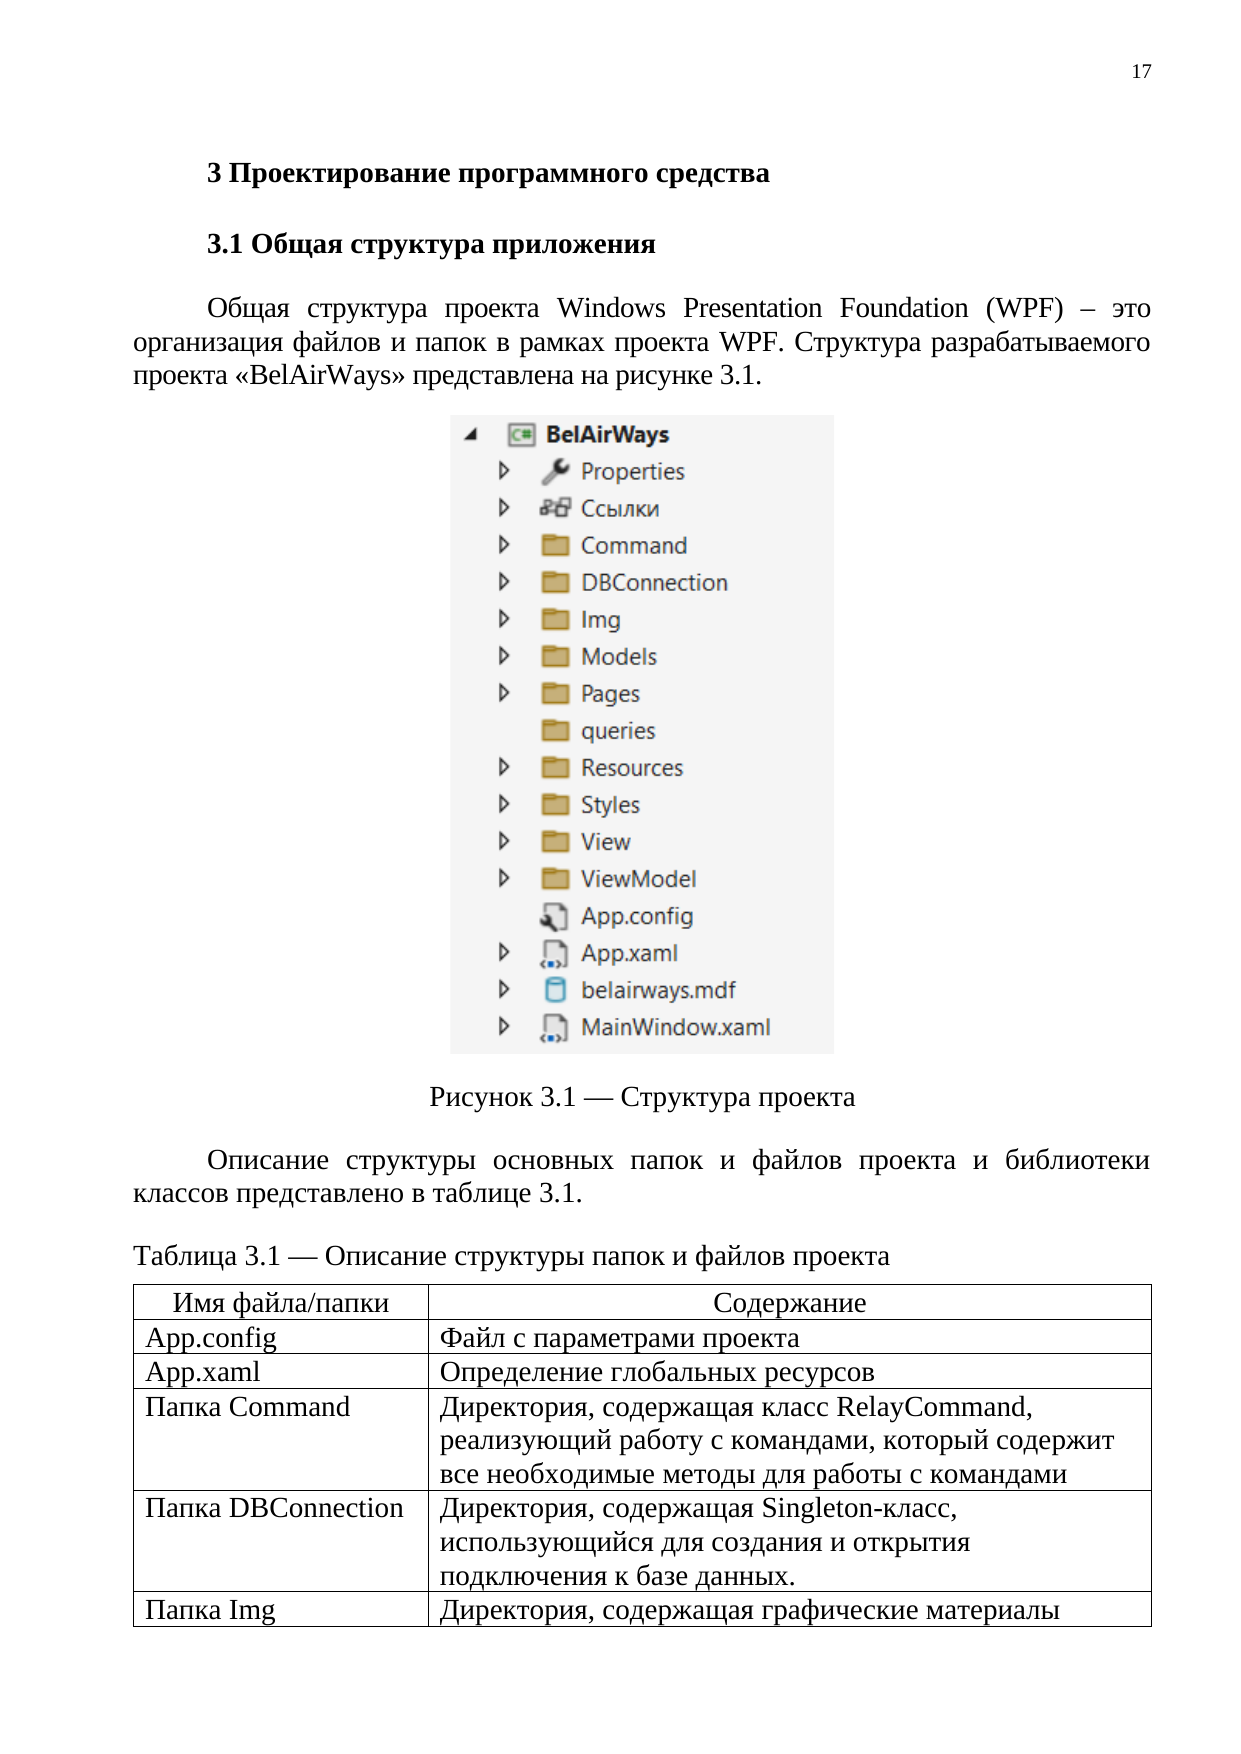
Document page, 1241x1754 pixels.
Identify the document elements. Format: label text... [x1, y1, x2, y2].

table_cell Файл с параметрами проекта [429, 1320, 1151, 1353]
text 3 Проектирование программного средства [133, 156, 1152, 189]
text Рисунок 3.1 — Структура проекта [133, 1079, 1152, 1113]
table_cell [429, 1592, 1151, 1626]
table_cell Директория, содержащая класс RelayCommand, реализующий работу с командами, который содержит все необходимые методы для работы с командами [429, 1389, 1151, 1489]
text 3.1 Общая структура приложения [133, 227, 1152, 260]
table_cell Папка Img [134, 1592, 428, 1626]
text Общая структура проекта Windows Presentation Foundation (WPF) – это организация файлов и папок в рамках проекта WPF. Структура разрабатываемого проекта «BelAirWays» представлена на рисунке 3.1. [133, 290, 1152, 391]
table_cell App.config [134, 1320, 428, 1353]
table_cell Папка Command [134, 1389, 428, 1489]
table_header Содержание [429, 1285, 1151, 1319]
table_cell App.xaml [134, 1354, 428, 1388]
text Таблица 3.1 — Описание структуры папок и файлов проекта [133, 1238, 1152, 1272]
table_cell Определение глобальных ресурсов [429, 1354, 1151, 1388]
text Описание структуры основных папок и файлов проекта и библиотеки классов представлено в таблице 3.1. [133, 1142, 1152, 1209]
table_header Имя файла/папки [134, 1285, 428, 1319]
table_cell Папка DBConnection [134, 1491, 428, 1591]
table_cell Директория, содержащая Singleton-класс, использующийся для создания и открытия подключения к базе данных. [429, 1491, 1151, 1591]
picture [450, 415, 835, 1054]
